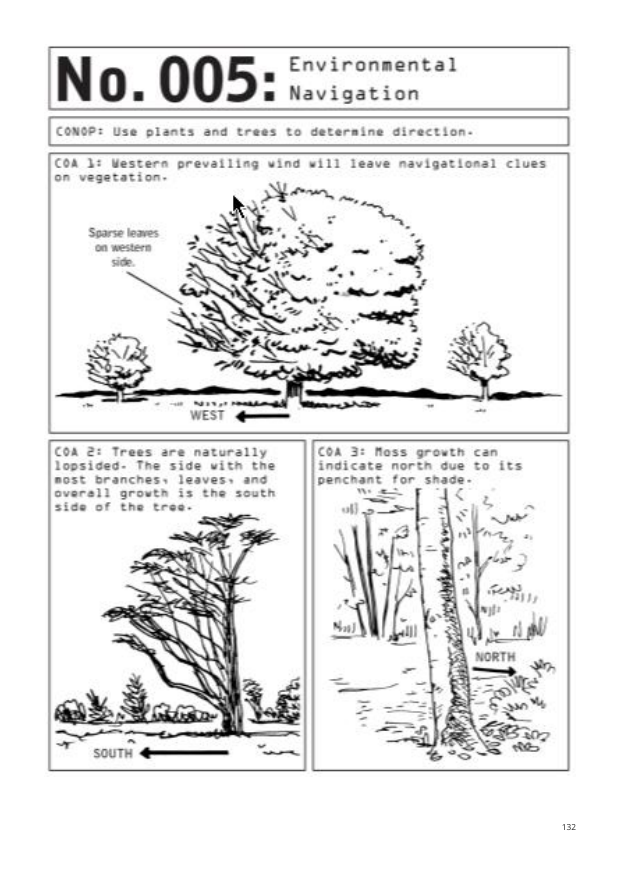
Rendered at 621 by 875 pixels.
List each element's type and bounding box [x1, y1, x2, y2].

picture [44, 44, 576, 777]
